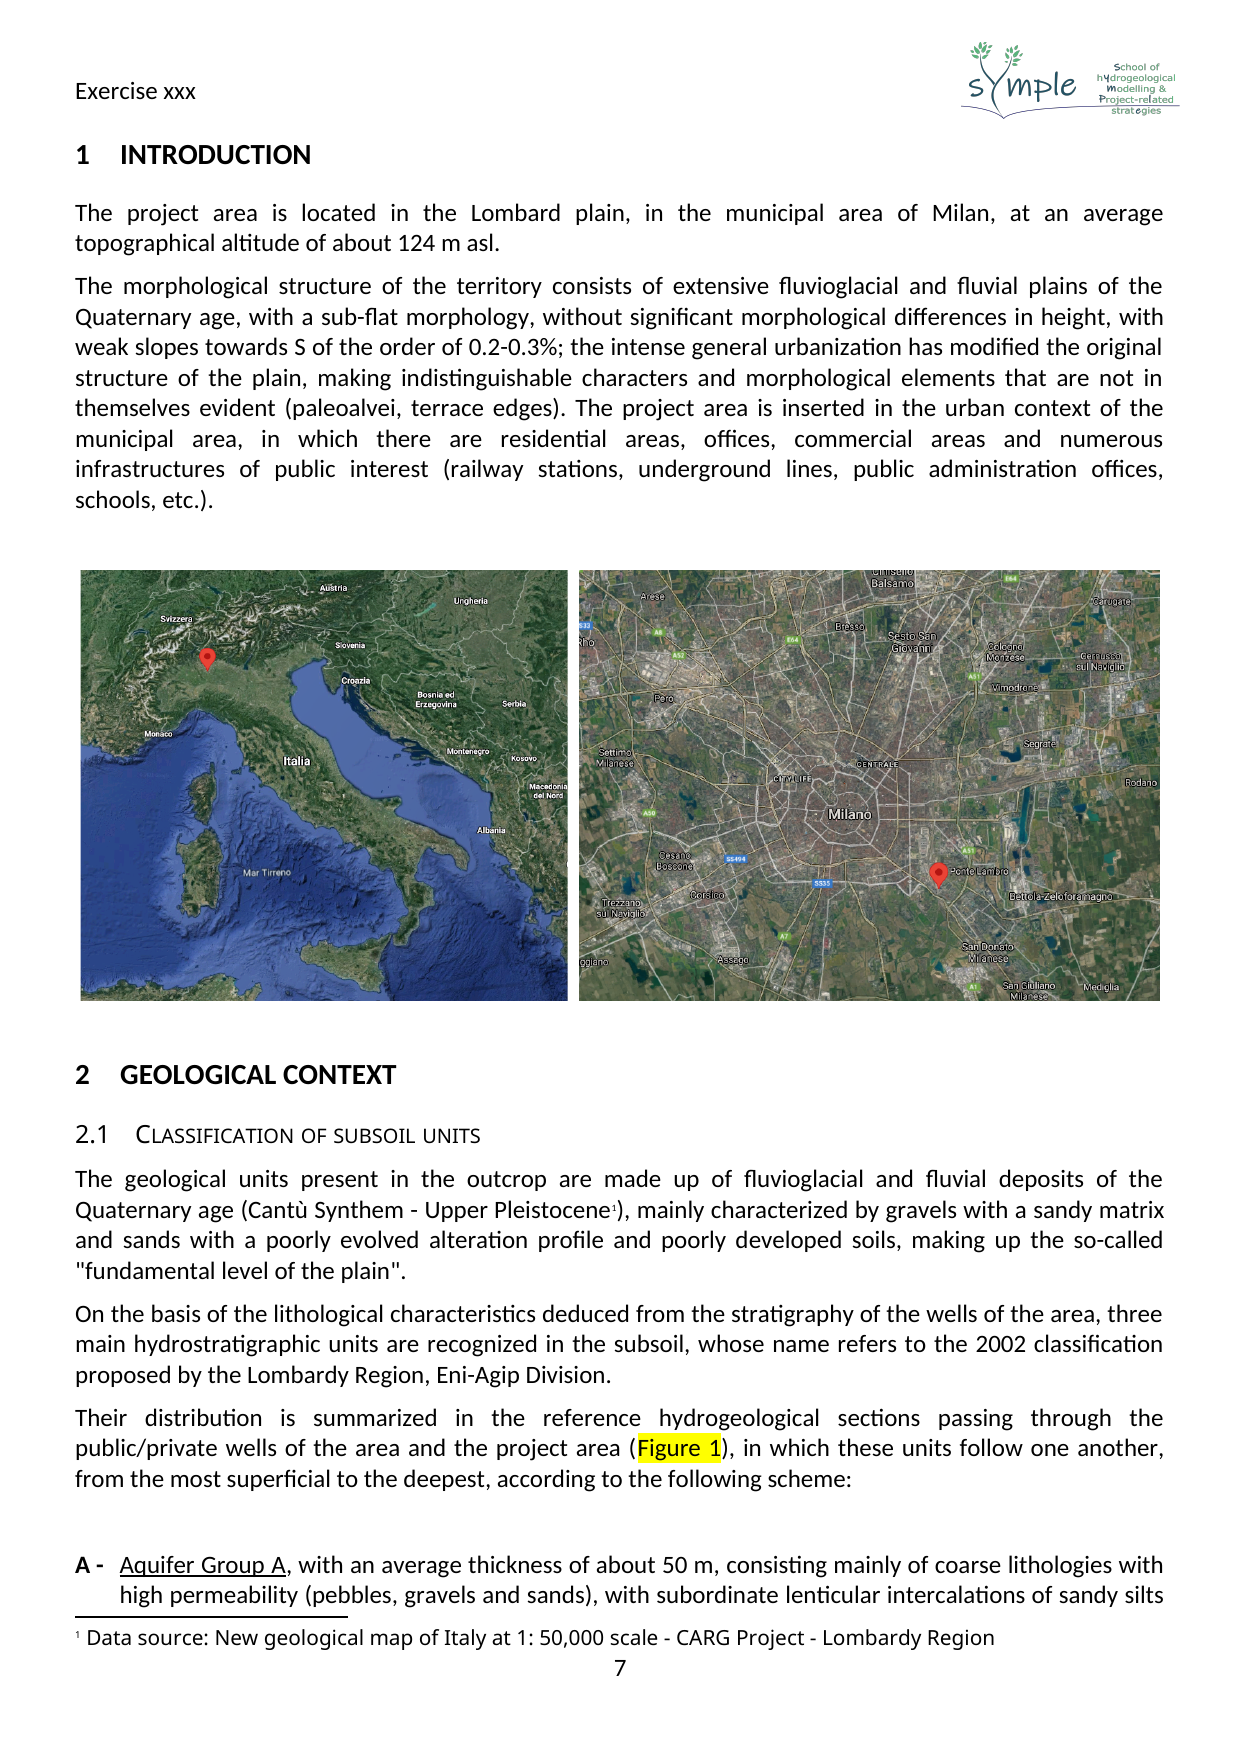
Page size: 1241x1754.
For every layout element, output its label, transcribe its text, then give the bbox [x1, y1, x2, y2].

subtitle INTRODUCTION [75, 136, 1165, 172]
text The geological units present in the outcrop are made up of fluvioglacial and fluvial deposits of the Quaternary age (Cantù Synthem - Upper Pleistocene), mainly characterized by gravels with a sandy matrix and sands with a poorly evolved alteration profile and poorly developed soils, making up the so-called "fundamental level of the plain". [75, 1163, 1165, 1285]
text Their distribution is summarized in the reference hydrogeological sections passing through the public/private wells of the area and the project area (Figure 1), in which these units follow one another, from the most superficial to the deepest, according to the following scheme: [75, 1402, 1165, 1493]
text The morphological structure of the territory consists of extensive fluvioglacial and fluvial plains of the Quaternary age, with a sub-flat morphology, without significant morphological differences in height, with weak slopes towards S of the order of 0.2-0.3%; the intense general urbanization has modified the original structure of the plain, making indistinguishable characters and morphological elements that are not in themselves evident (paleoalvei, terrace edges). The project area is inserted in the urban context of the municipal area, in which there are residential areas, offices, commercial areas and numerous infrastructures of public interest (railway stations, underground lines, public administration offices, schools, etc.). [75, 270, 1165, 514]
subtitle Classification of subsoil units [75, 1117, 1165, 1151]
picture [961, 42, 1180, 119]
subtitle GEOLOGICAL CONTEXT [75, 1056, 1165, 1092]
text The project area is located in the Lombard plain, in the municipal area of Milan, at an average topographical altitude of about 124 m asl. [75, 197, 1165, 258]
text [75, 1549, 1165, 1610]
picture [579, 570, 1160, 1001]
picture [80, 570, 568, 1001]
text On the basis of the lithological characteristics deduced from the stratigraphy of the wells of the area, three main hydrostratigraphic units are recognized in the subsoil, whose name refers to the 2002 classification proposed by the Lombardy Region, Eni-Agip Division. [75, 1298, 1165, 1389]
